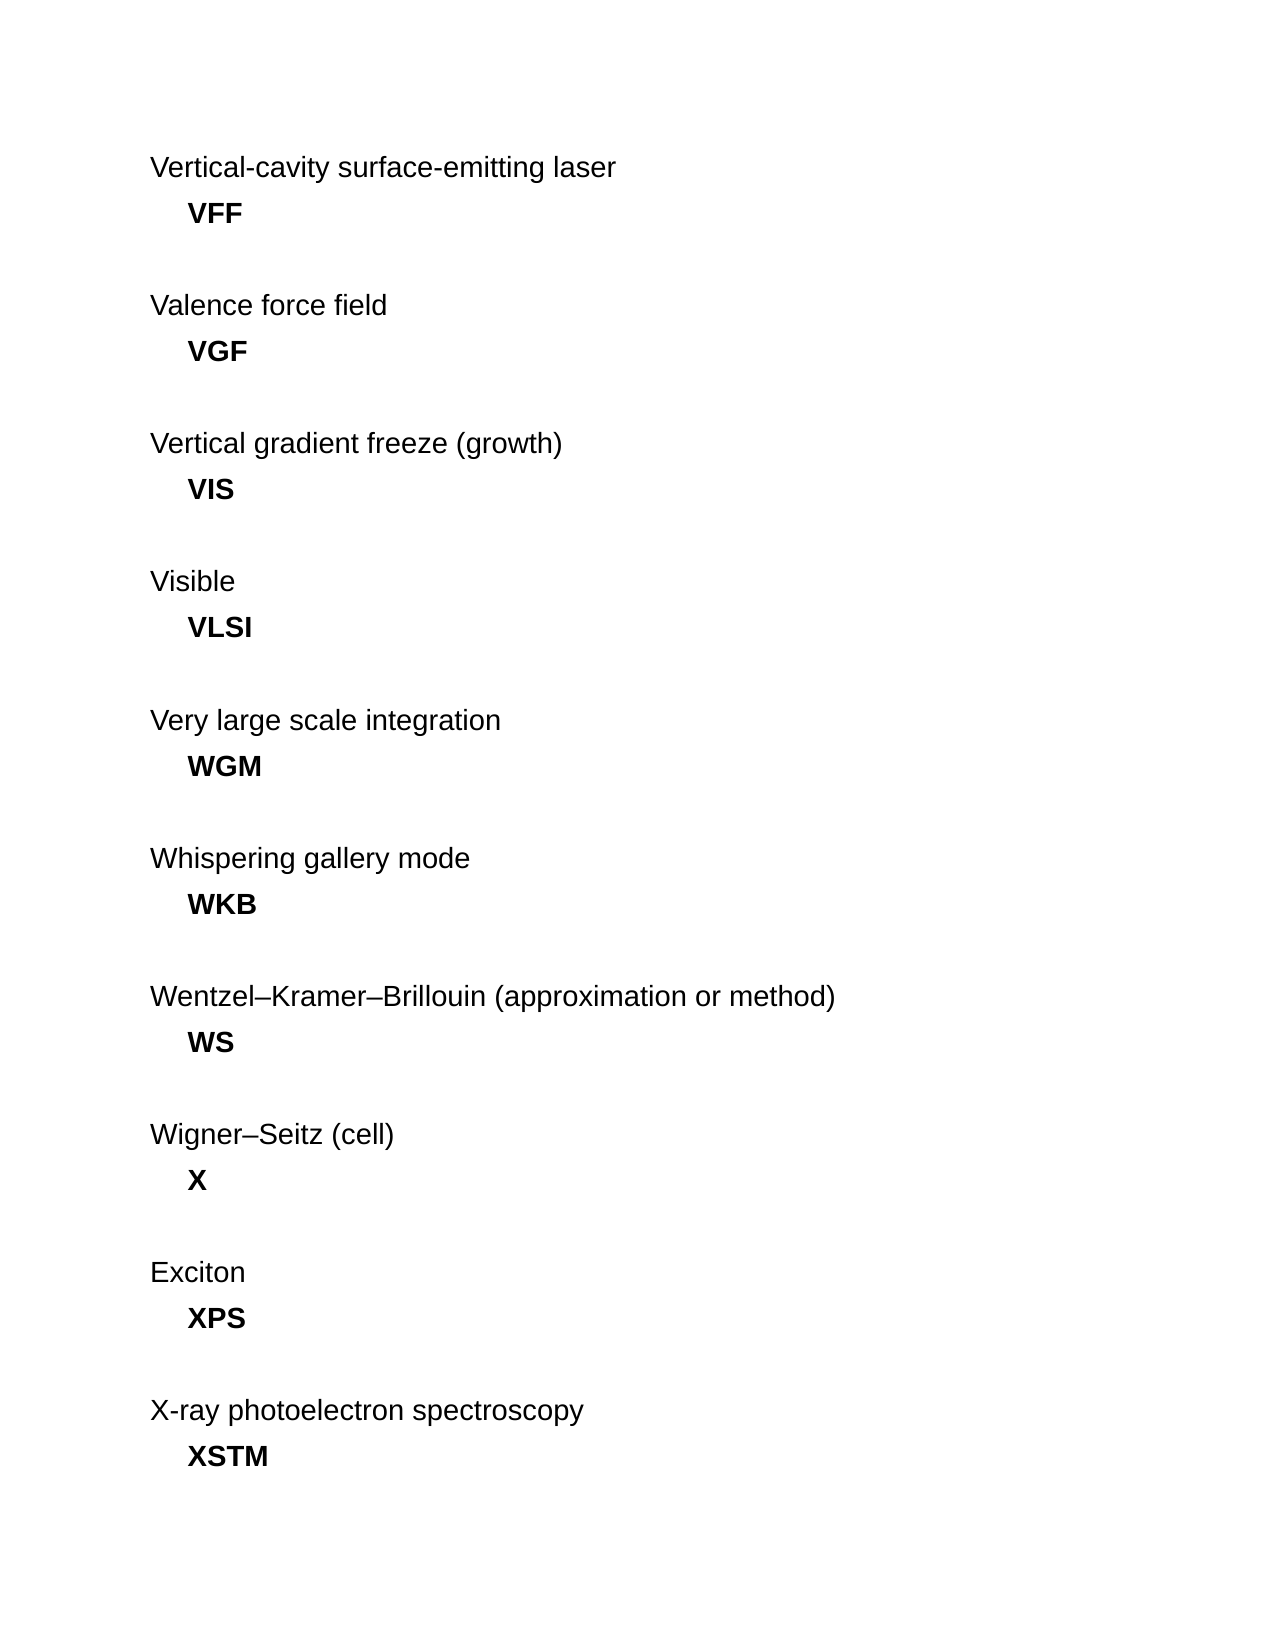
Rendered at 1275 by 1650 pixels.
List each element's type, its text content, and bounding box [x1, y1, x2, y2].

text Whispering gallery mode [150, 841, 1125, 874]
text WS [187, 1025, 1125, 1058]
text Wentzel–Kramer–Brillouin (approximation or method) [150, 979, 1125, 1012]
text Very large scale integration [150, 702, 1125, 736]
text WGM [187, 748, 1125, 782]
text Visible [150, 564, 1125, 598]
text WKB [187, 887, 1125, 920]
text XPS [187, 1301, 1125, 1334]
text X [187, 1163, 1125, 1196]
text VIS [187, 472, 1125, 506]
text X-ray photoelectron spectroscopy [150, 1393, 1125, 1427]
text Exciton [150, 1255, 1125, 1288]
text Vertical gradient freeze (growth) [150, 426, 1125, 460]
text VFF [187, 196, 1125, 229]
text VGF [187, 334, 1125, 368]
text VLSI [187, 610, 1125, 644]
text Vertical-cavity surface-emitting laser [150, 150, 1125, 183]
text Valence force field [150, 288, 1125, 322]
text Wigner–Seitz (cell) [150, 1117, 1125, 1150]
text XSTM [187, 1439, 1125, 1473]
